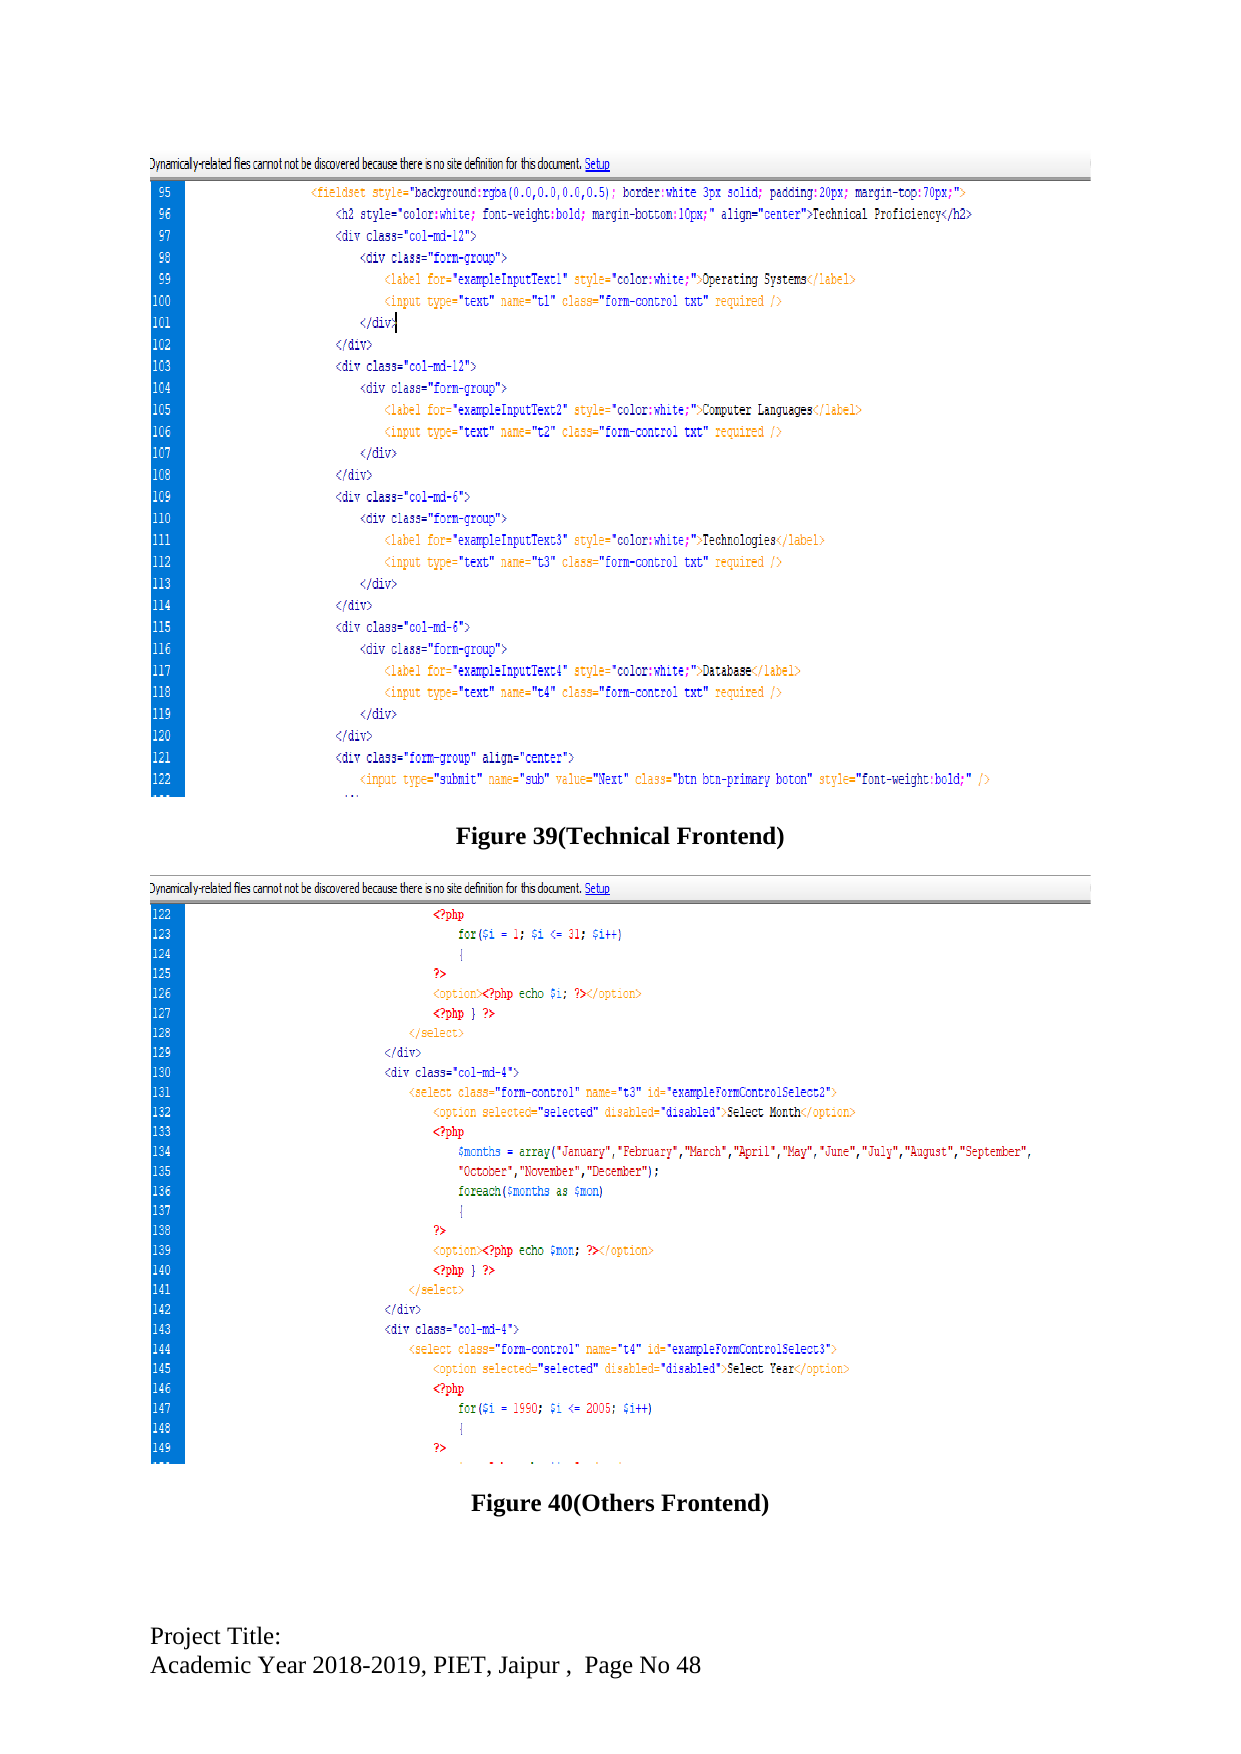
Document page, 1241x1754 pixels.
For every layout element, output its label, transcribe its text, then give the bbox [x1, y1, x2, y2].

picture [150, 150, 1091, 797]
picture [150, 875, 1091, 1464]
text Figure 40(Others Frontend) [150, 1488, 1090, 1517]
text Figure 39(Technical Frontend) [150, 821, 1090, 850]
